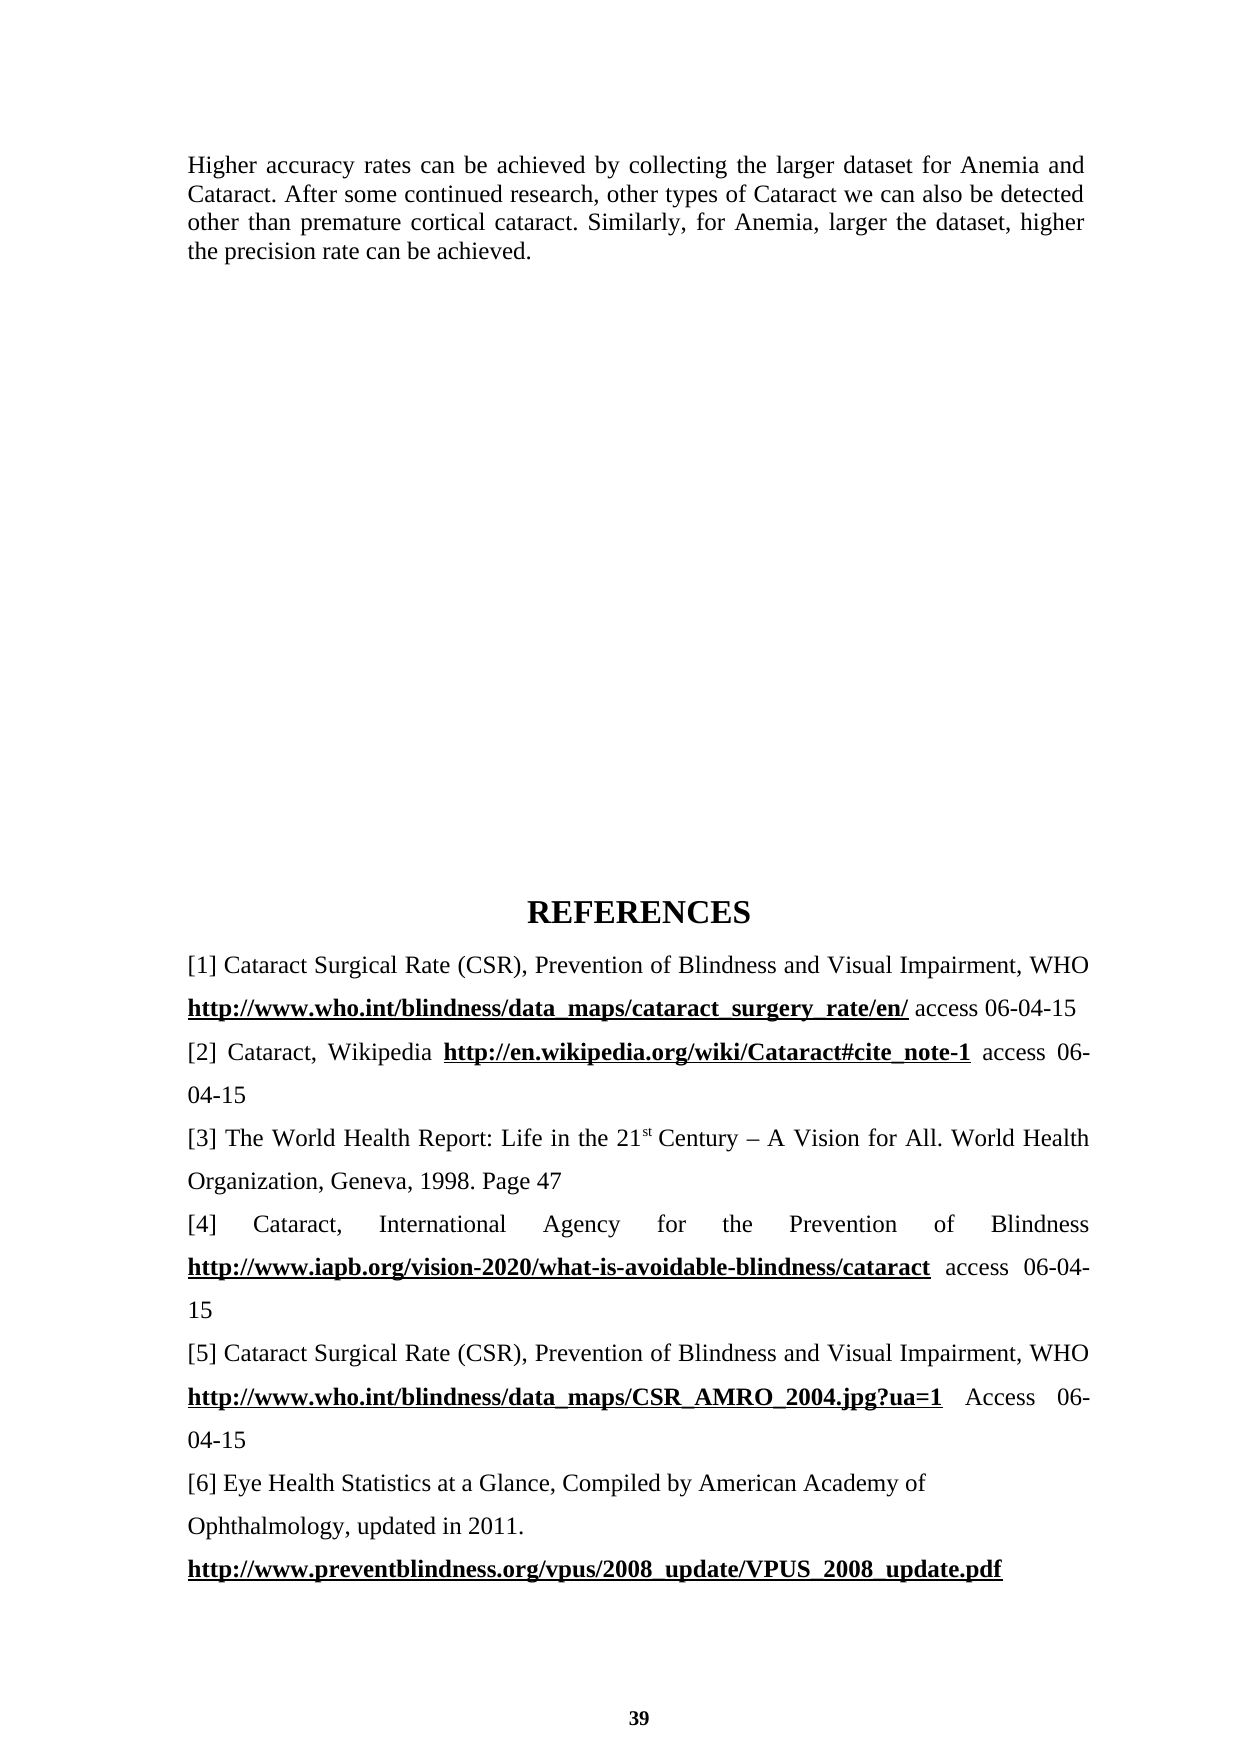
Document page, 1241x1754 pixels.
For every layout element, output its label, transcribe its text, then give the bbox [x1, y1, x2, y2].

text REFERENCES [187, 893, 1090, 931]
text [2] Cataract, Wikipedia http://en.wikipedia.org/wiki/Cataract#cite_note-1 access 06-04-15 [187, 1037, 1090, 1108]
text Higher accuracy rates can be achieved by collecting the larger dataset for Anemia and Cataract. After some continued research, other types of Cataract we can also be detected other than premature cortical cataract. Similarly, for Anemia, larger the dataset, higher the precision rate can be achieved. [187, 150, 1086, 265]
text [6] Eye Health Statistics at a Glance, Compiled by American Academy of Ophthalmology, updated in 2011. http://www.preventblindness.org/vpus/2008_update/VPUS_2008_update.pdf [187, 1468, 1090, 1583]
text [5] Cataract Surgical Rate (CSR), Prevention of Blindness and Visual Impairment, WHO http://www.who.int/blindness/data_maps/CSR_AMRO_2004.jpg?ua=1 Access 06-04-15 [187, 1338, 1090, 1453]
text [1] Cataract Surgical Rate (CSR), Prevention of Blindness and Visual Impairment, WHO http://www.who.int/blindness/data_maps/cataract_surgery_rate/en/ access 06-04-15 [187, 950, 1090, 1022]
text [3] The World Health Report: Life in the 21st Century – A Vision for All. World Health Organization, Geneva, 1998. Page 47 [187, 1123, 1090, 1195]
text [4] Cataract, International Agency for the Prevention of Blindness http://www.iapb.org/vision-2020/what-is-avoidable-blindness/cataract access 06-04-15 [187, 1209, 1090, 1324]
